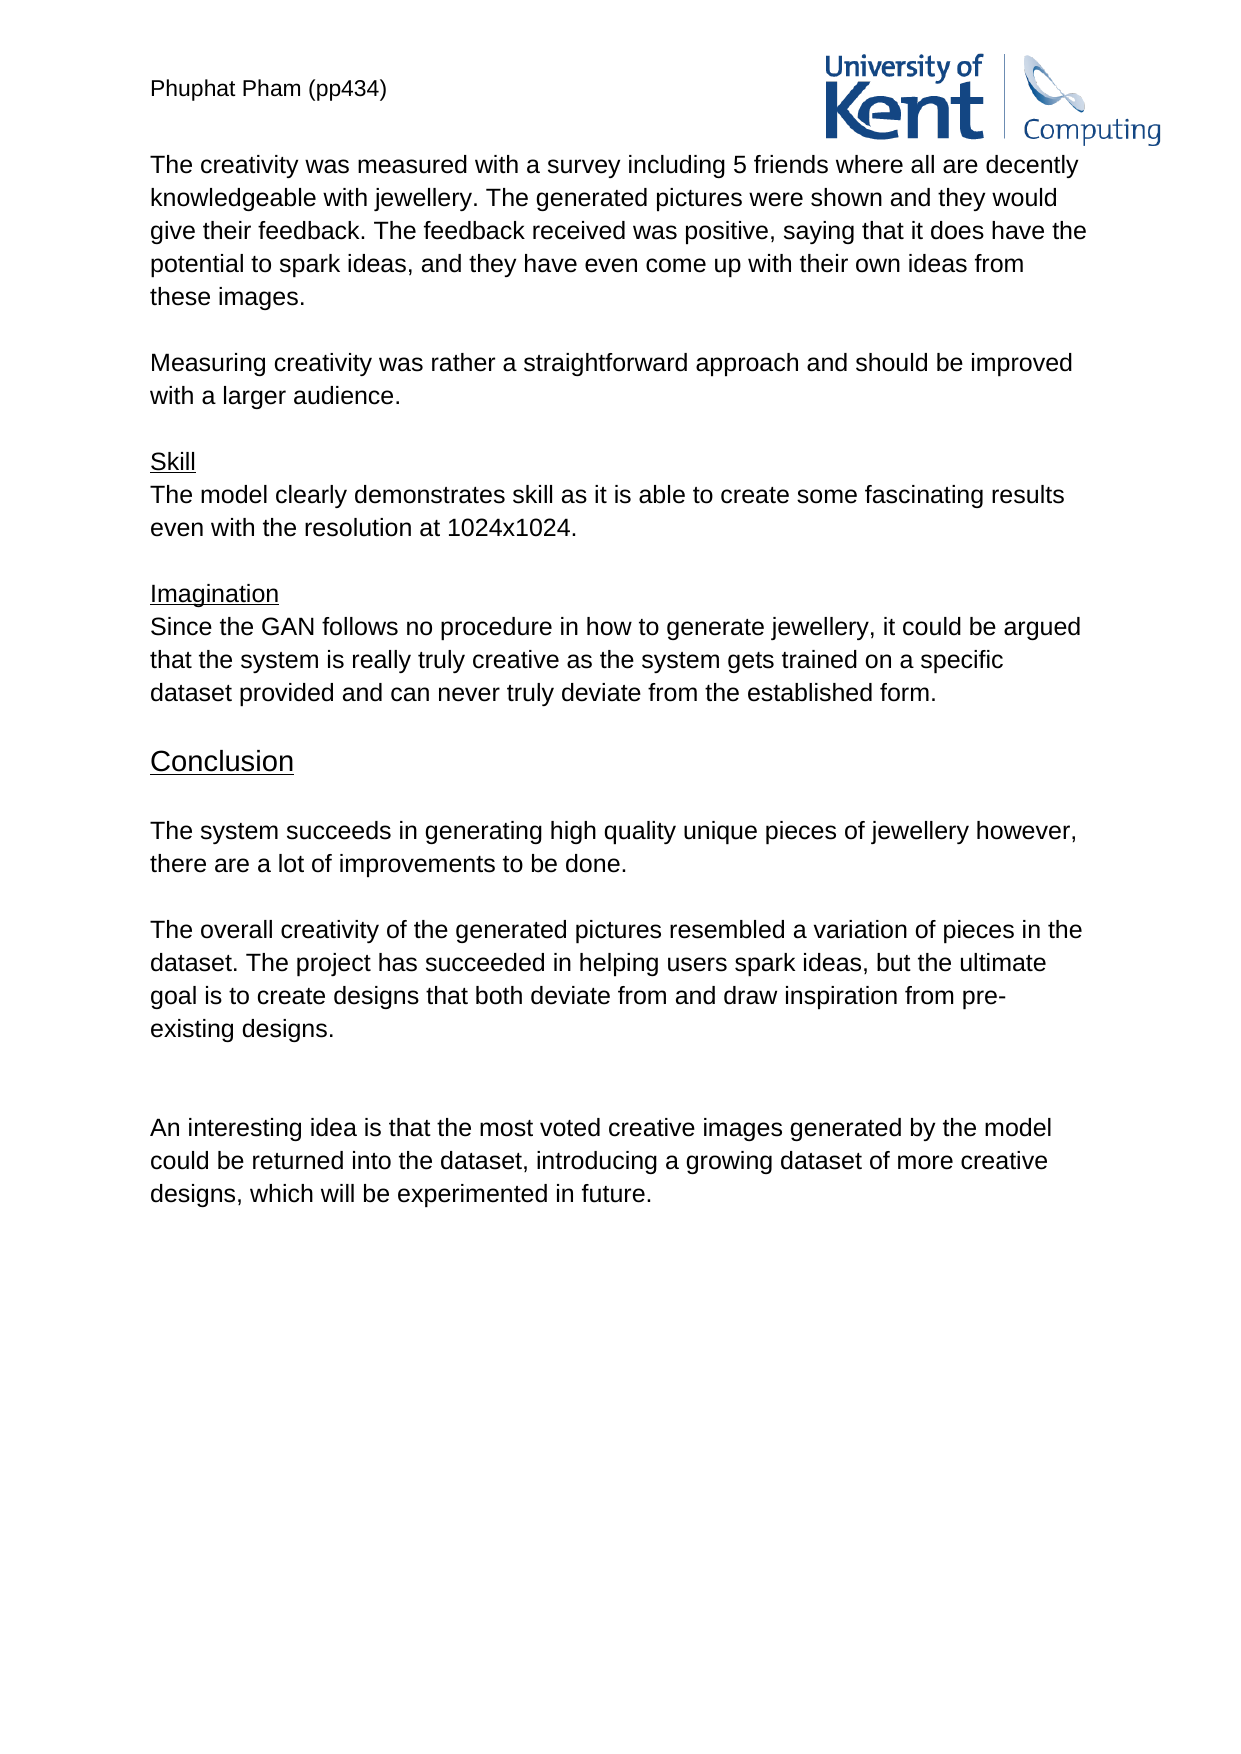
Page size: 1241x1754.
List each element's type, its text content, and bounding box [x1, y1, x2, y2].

picture [818, 50, 1168, 150]
text Since the GAN follows no procedure in how to generate jewellery, it could be argued that the system is really truly creative as the system gets trained on a specific dataset provided and can never truly deviate from the established form. [150, 612, 1090, 707]
text Measuring creativity was rather a straightforward approach and should be improved with a larger audience. [150, 348, 1090, 410]
text The system succeeds in generating high quality unique pieces of jewellery however, there are a lot of improvements to be done. [150, 816, 1090, 878]
text The model clearly demonstrates skill as it is able to create some fascinating results even with the resolution at 1024x1024. [150, 480, 1090, 542]
text Skill [150, 447, 1090, 476]
text An interesting idea is that the most voted creative images generated by the model could be returned into the dataset, introducing a growing dataset of more creative designs, which will be experimented in future. [150, 1113, 1090, 1208]
text Conclusion [150, 744, 1090, 778]
text The creativity was measured with a survey including 5 friends where all are decently knowledgeable with jewellery. The generated pictures were shown and they would give their feedback. The feedback received was positive, saying that it does have the potential to spark ideas, and they have even come up with their own ideas from these images. [150, 150, 1090, 311]
text The overall creativity of the generated pictures resembled a variation of pieces in the dataset. The project has succeeded in helping users spark ideas, but the ultimate goal is to create designs that both deviate from and draw inspiration from pre-existing designs. [150, 915, 1090, 1043]
text Imagination [150, 579, 1090, 608]
